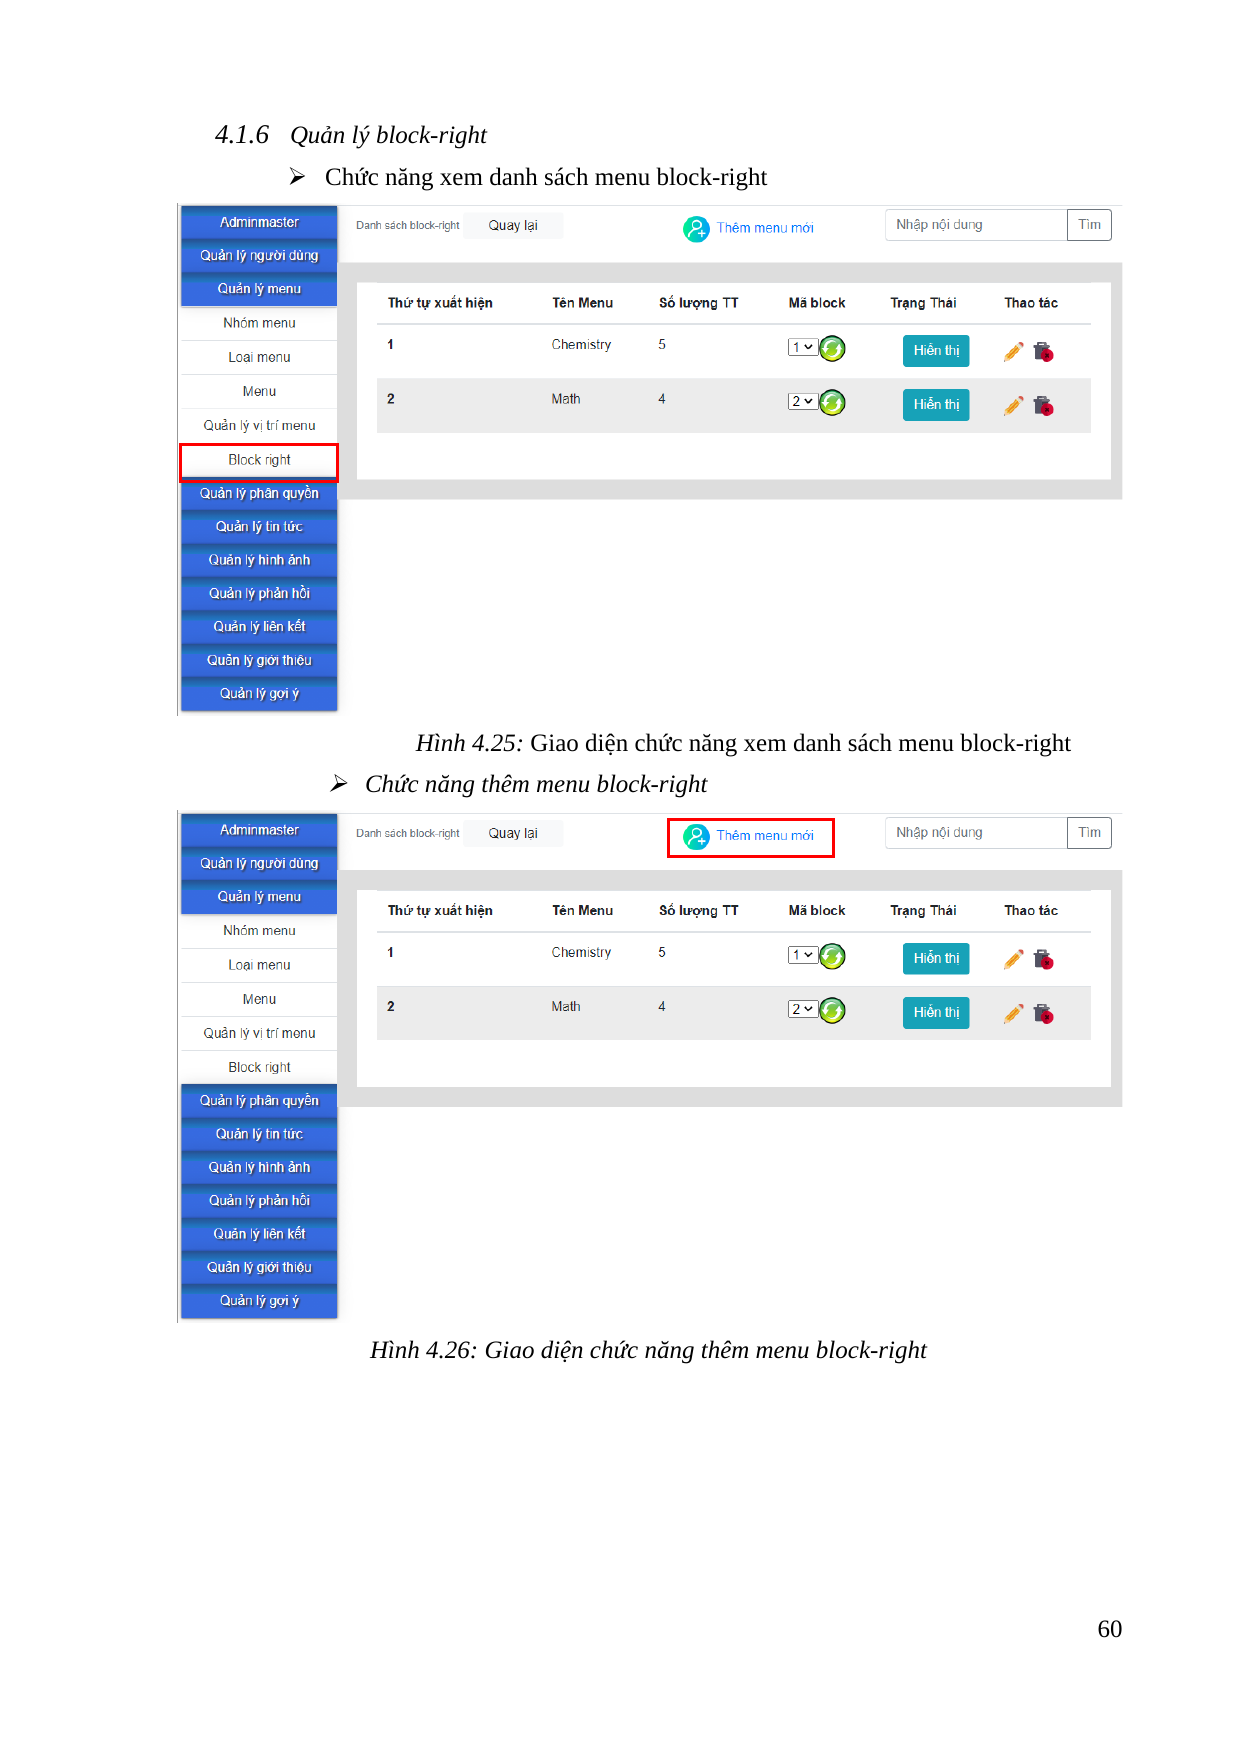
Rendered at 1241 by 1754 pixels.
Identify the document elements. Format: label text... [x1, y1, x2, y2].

picture [177, 203, 1123, 716]
list Chức năng xem danh sách menu block-right [287, 162, 1122, 191]
list Chức năng thêm menu block-right [327, 769, 1122, 798]
text Hình 4.26: Giao diện chức năng thêm menu block-right [177, 1335, 1122, 1363]
list Quản lý block-right [215, 118, 1122, 149]
list Hình 4.25: Giao diện chức năng xem danh sách menu block-right [365, 728, 1122, 756]
picture [177, 810, 1123, 1323]
